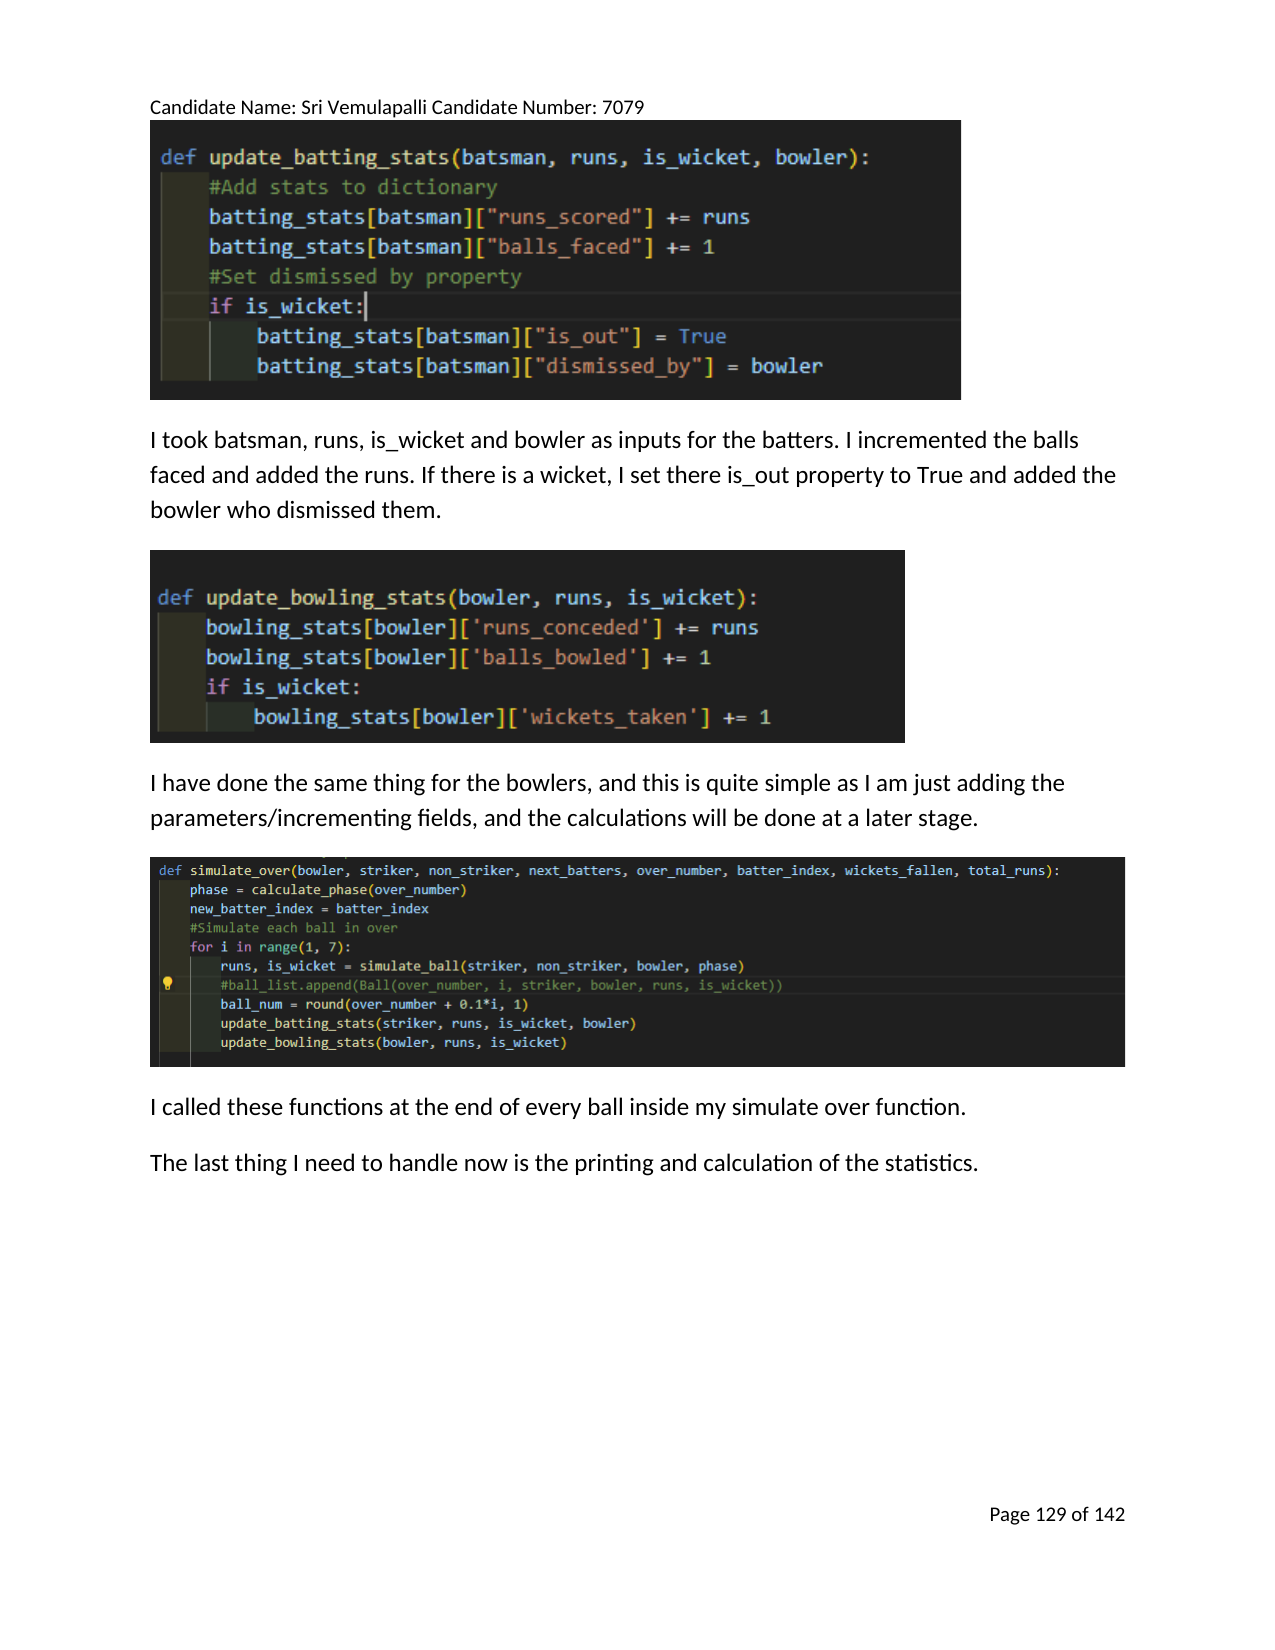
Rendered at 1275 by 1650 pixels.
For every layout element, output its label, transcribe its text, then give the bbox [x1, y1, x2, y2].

text I called these functions at the end of every ball inside my simulate over function. [150, 1091, 1125, 1122]
text I took batsman, runs, is_wicket and bowler as inputs for the batters. I incremented the balls faced and added the runs. If there is a wicket, I set there is_out property to True and added the bowler who dismissed them. [150, 424, 1125, 525]
text I have done the same thing for the bowlers, and this is quite simple as I am just adding the parameters/incrementing fields, and the calculations will be done at a later stage. [150, 767, 1125, 832]
picture [150, 550, 905, 743]
picture [150, 857, 1125, 1067]
text The last thing I need to handle now is the printing and calculation of the statistics. [150, 1147, 1125, 1178]
picture [150, 120, 962, 400]
